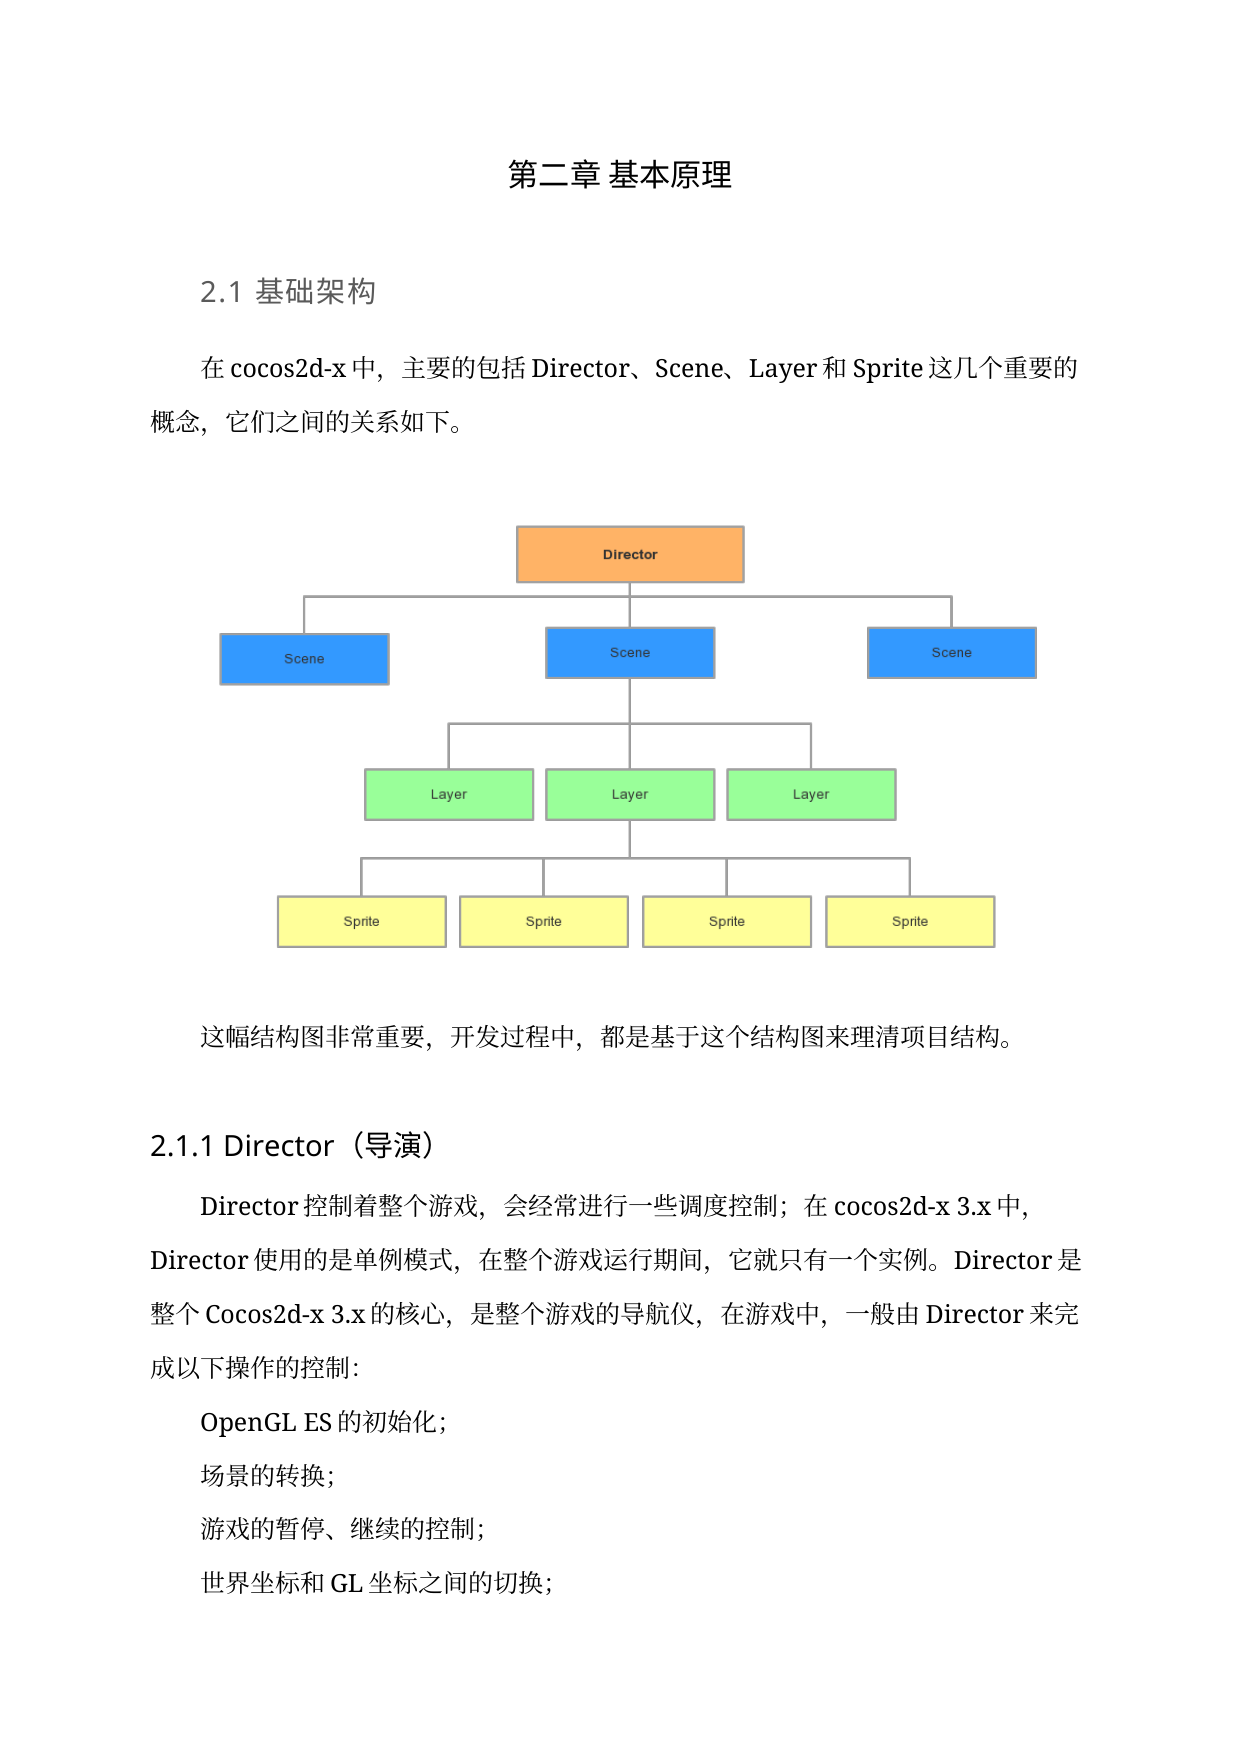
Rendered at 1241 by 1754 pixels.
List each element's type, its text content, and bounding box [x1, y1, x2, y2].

picture [150, 456, 1090, 1001]
text 这幅结构图非常重要，开发过程中，都是基于这个结构图来理清项目结构。 [150, 1018, 1090, 1054]
text 2.1.1 Director（导演） [150, 1123, 1090, 1165]
text 游戏的暂停、继续的控制； [150, 1510, 1090, 1546]
text 在cocos2d-x中，主要的包括Director、Scene、Layer和Sprite这几个重要的概念，它们之间的关系如下。 [150, 349, 1090, 439]
title 第二章 基本原理 [150, 150, 1090, 195]
subtitle 2.1 基础架构 [150, 269, 1090, 311]
text Director控制着整个游戏，会经常进行一些调度控制；在cocos2d-x 3.x中，Director使用的是单例模式，在整个游戏运行期间，它就只有一个实例。Director是整个Cocos2d-x 3.x的核心，是整个游戏的导航仪，在游戏中，一般由Director来完成以下操作的控制： [150, 1186, 1090, 1384]
text 场景的转换； [150, 1456, 1090, 1492]
text OpenGL ES的初始化； [150, 1402, 1090, 1438]
text 世界坐标和GL坐标之间的切换； [150, 1564, 1090, 1600]
